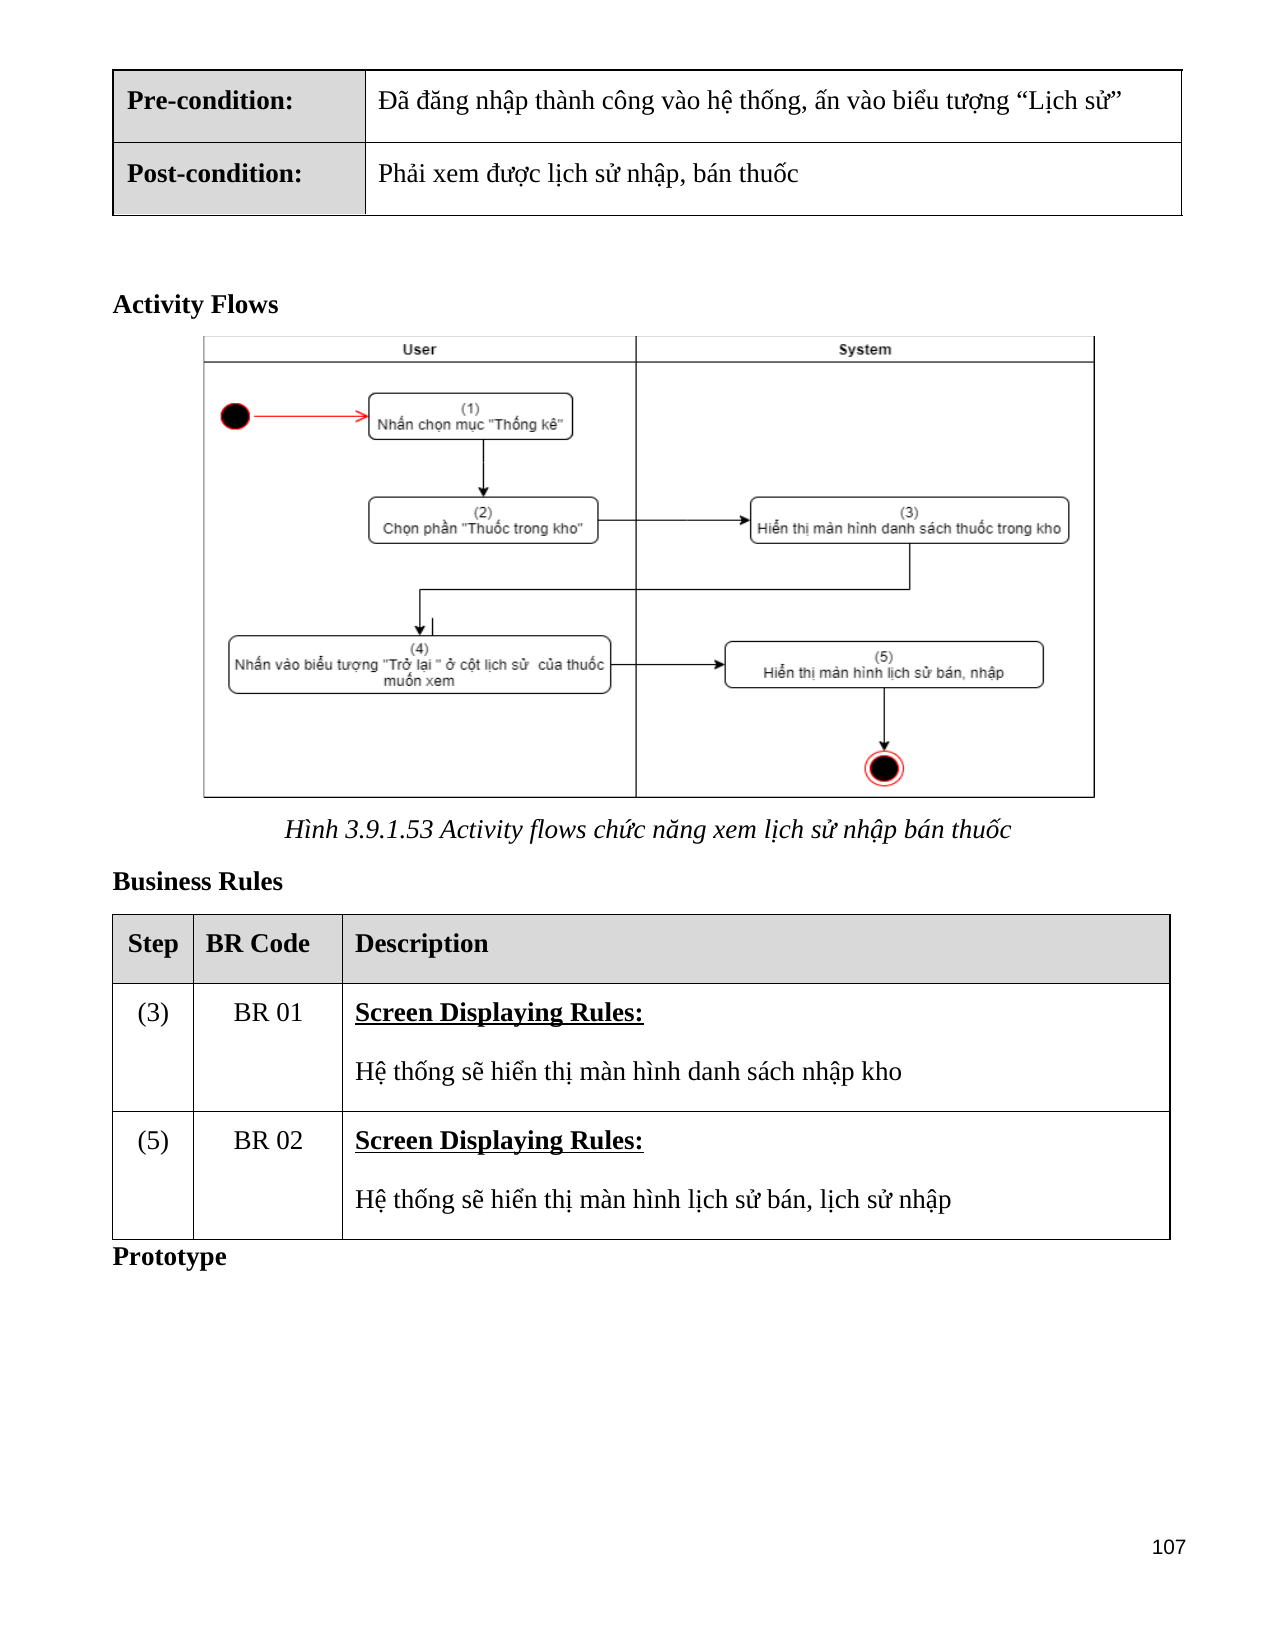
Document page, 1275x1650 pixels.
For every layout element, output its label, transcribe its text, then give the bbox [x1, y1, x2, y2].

text Business Rules [112, 865, 1186, 896]
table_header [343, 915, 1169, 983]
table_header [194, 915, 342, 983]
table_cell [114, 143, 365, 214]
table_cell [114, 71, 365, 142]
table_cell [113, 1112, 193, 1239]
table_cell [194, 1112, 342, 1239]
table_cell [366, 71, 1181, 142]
text Activity Flows [112, 288, 1186, 319]
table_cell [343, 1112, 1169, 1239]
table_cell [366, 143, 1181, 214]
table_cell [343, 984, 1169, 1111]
picture [203, 336, 1095, 798]
text Prototype [112, 1240, 1186, 1271]
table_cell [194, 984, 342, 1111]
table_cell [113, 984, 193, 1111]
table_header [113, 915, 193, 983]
